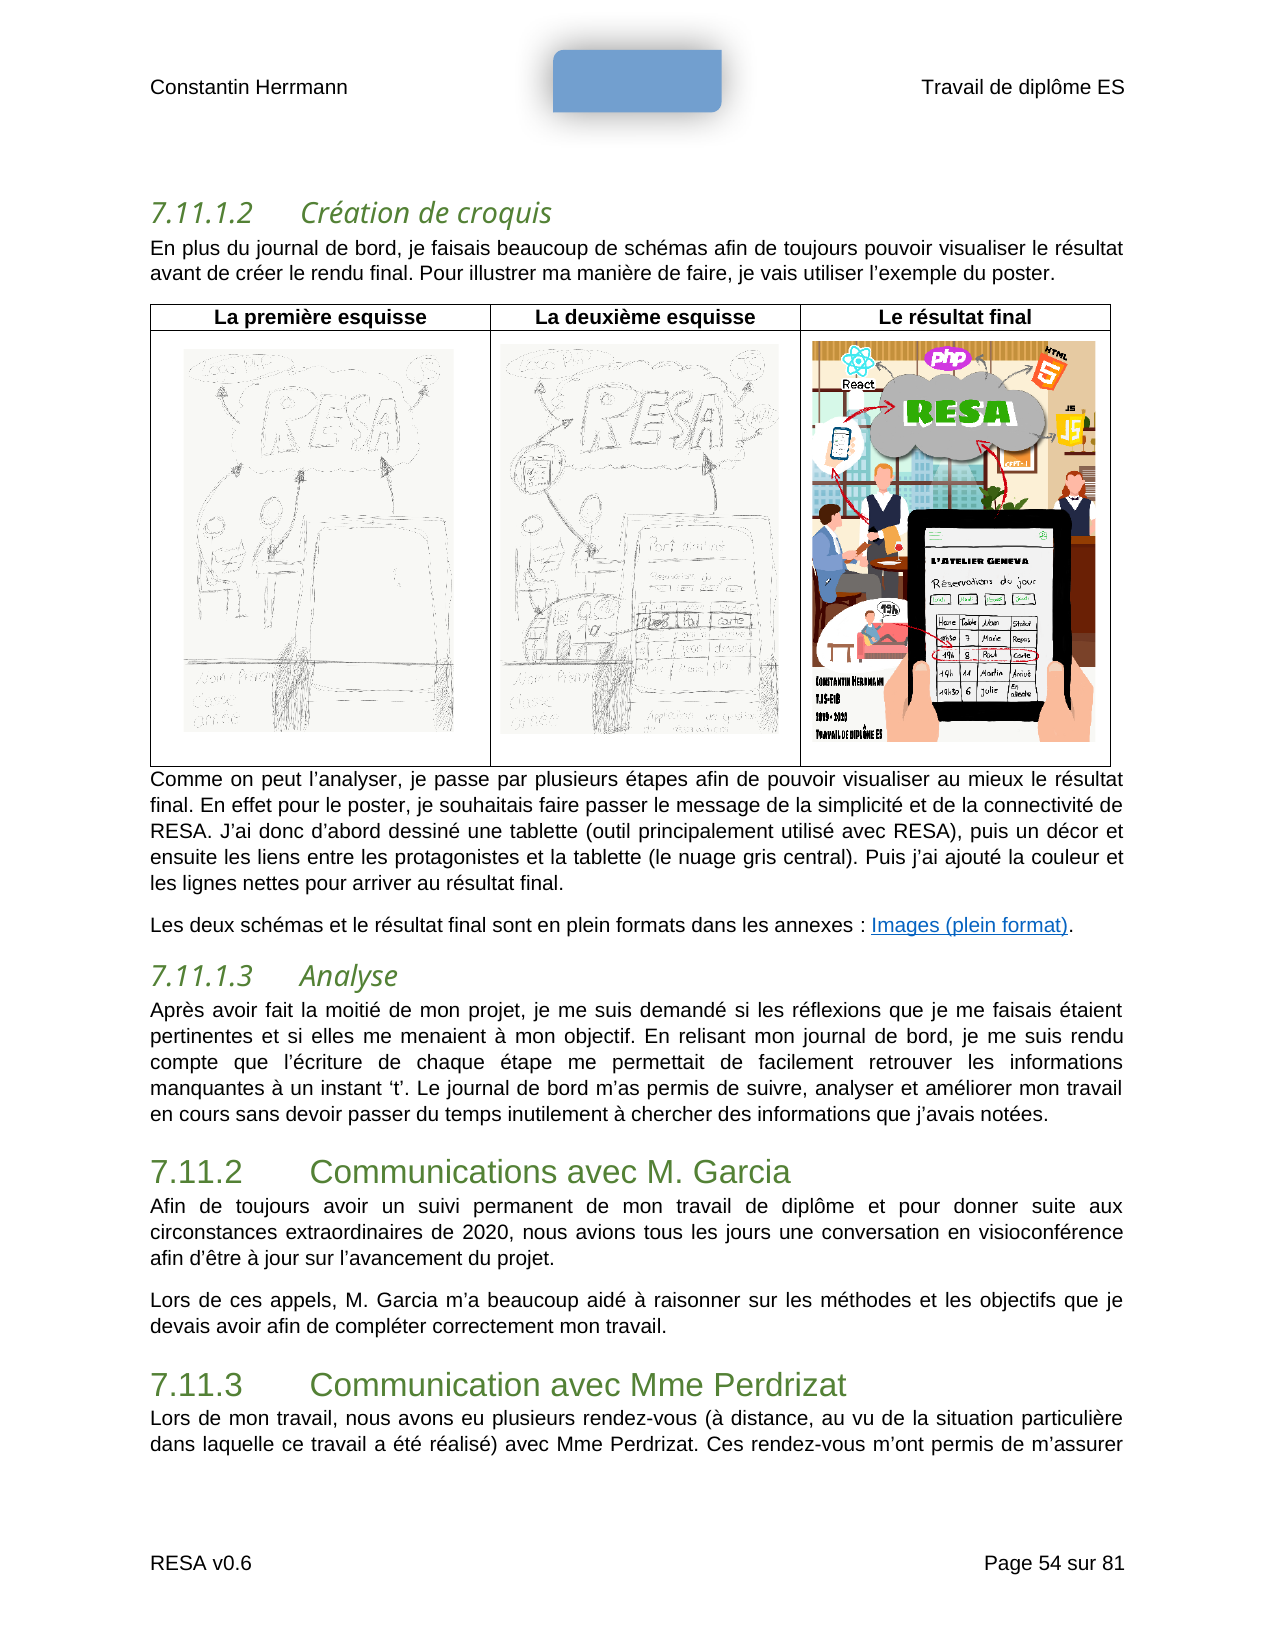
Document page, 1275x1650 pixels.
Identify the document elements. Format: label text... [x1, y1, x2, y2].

table_header La première esquisse [151, 305, 490, 330]
text En plus du journal de bord, je faisais beaucoup de schémas afin de toujours pouvoir visualiser le résultat avant de créer le rendu final. Pour illustrer ma manière de faire, je vais utiliser l’exemple du poster. [150, 235, 1125, 285]
subtitle Analyse [150, 955, 1125, 995]
table_cell [151, 331, 490, 766]
text Comme on peut l’analyser, je passe par plusieurs étapes afin de pouvoir visualiser au mieux le résultat final. En effet pour le poster, je souhaitais faire passer le message de la simplicité et de la connectivité de RESA. J’ai donc d’abord dessiné une tablette (outil principalement utilisé avec RESA), puis un décor et ensuite les liens entre les protagonistes et la tablette (le nuage gris central). Puis j’ai ajouté la couleur et les lignes nettes pour arriver au résultat final. [150, 767, 1125, 894]
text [150, 1406, 1125, 1456]
subtitle Création de croquis [150, 192, 1125, 232]
text Lors de ces appels, M. Garcia m’a beaucoup aidé à raisonner sur les méthodes et les objectifs que je devais avoir afin de compléter correctement mon travail. [150, 1288, 1125, 1338]
text Après avoir fait la moitié de mon projet, je me suis demandé si les réflexions que je me faisais étaient pertinentes et si elles me menaient à mon objectif. En relisant mon journal de bord, je me suis rendu compte que l’écriture de chaque étape me permettait de facilement retrouver les informations manquantes à un instant ‘t’. Le journal de bord m’as permis de suivre, analyser et améliorer mon travail en cours sans devoir passer du temps inutilement à chercher des informations que j’avais notées. [150, 998, 1125, 1125]
table_cell [801, 331, 1110, 766]
subtitle Communications avec M. Garcia [150, 1152, 1125, 1191]
text Afin de toujours avoir un suivi permanent de mon travail de diplôme et pour donner suite aux circonstances extraordinaires de 2020, nous avions tous les jours une conversation en visioconférence afin d’être à jour sur l’avancement du projet. [150, 1194, 1125, 1269]
picture [183, 349, 454, 732]
table_cell [491, 331, 800, 766]
text Les deux schémas et le résultat final sont en plein formats dans les annexes : Images (plein format). [150, 913, 1125, 937]
table_header Le résultat final [801, 305, 1110, 330]
subtitle Communication avec Mme Perdrizat [150, 1364, 1125, 1403]
table_header La deuxième esquisse [491, 305, 800, 330]
picture [500, 344, 779, 734]
picture [812, 341, 1096, 742]
